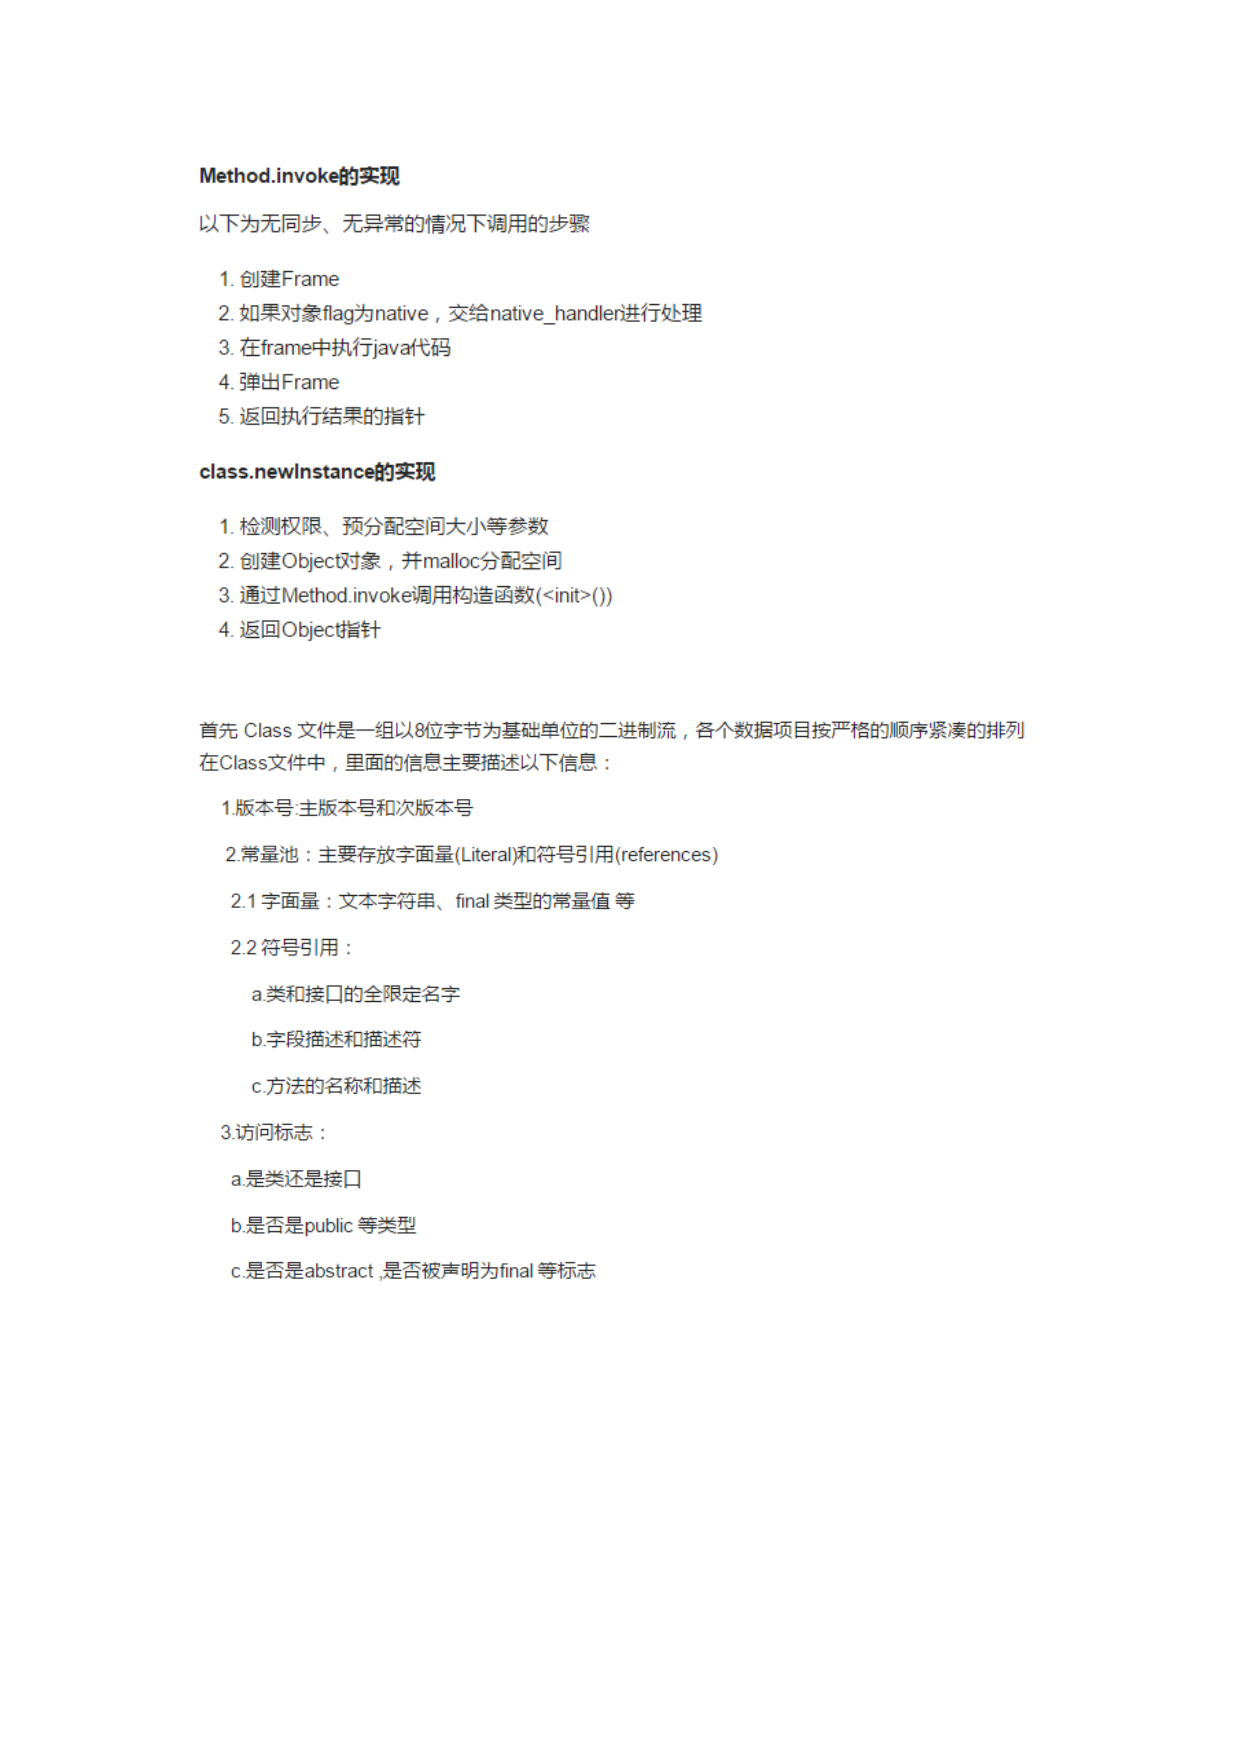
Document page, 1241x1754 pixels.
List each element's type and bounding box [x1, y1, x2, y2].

picture [187, 714, 1053, 1288]
picture [187, 162, 1053, 648]
